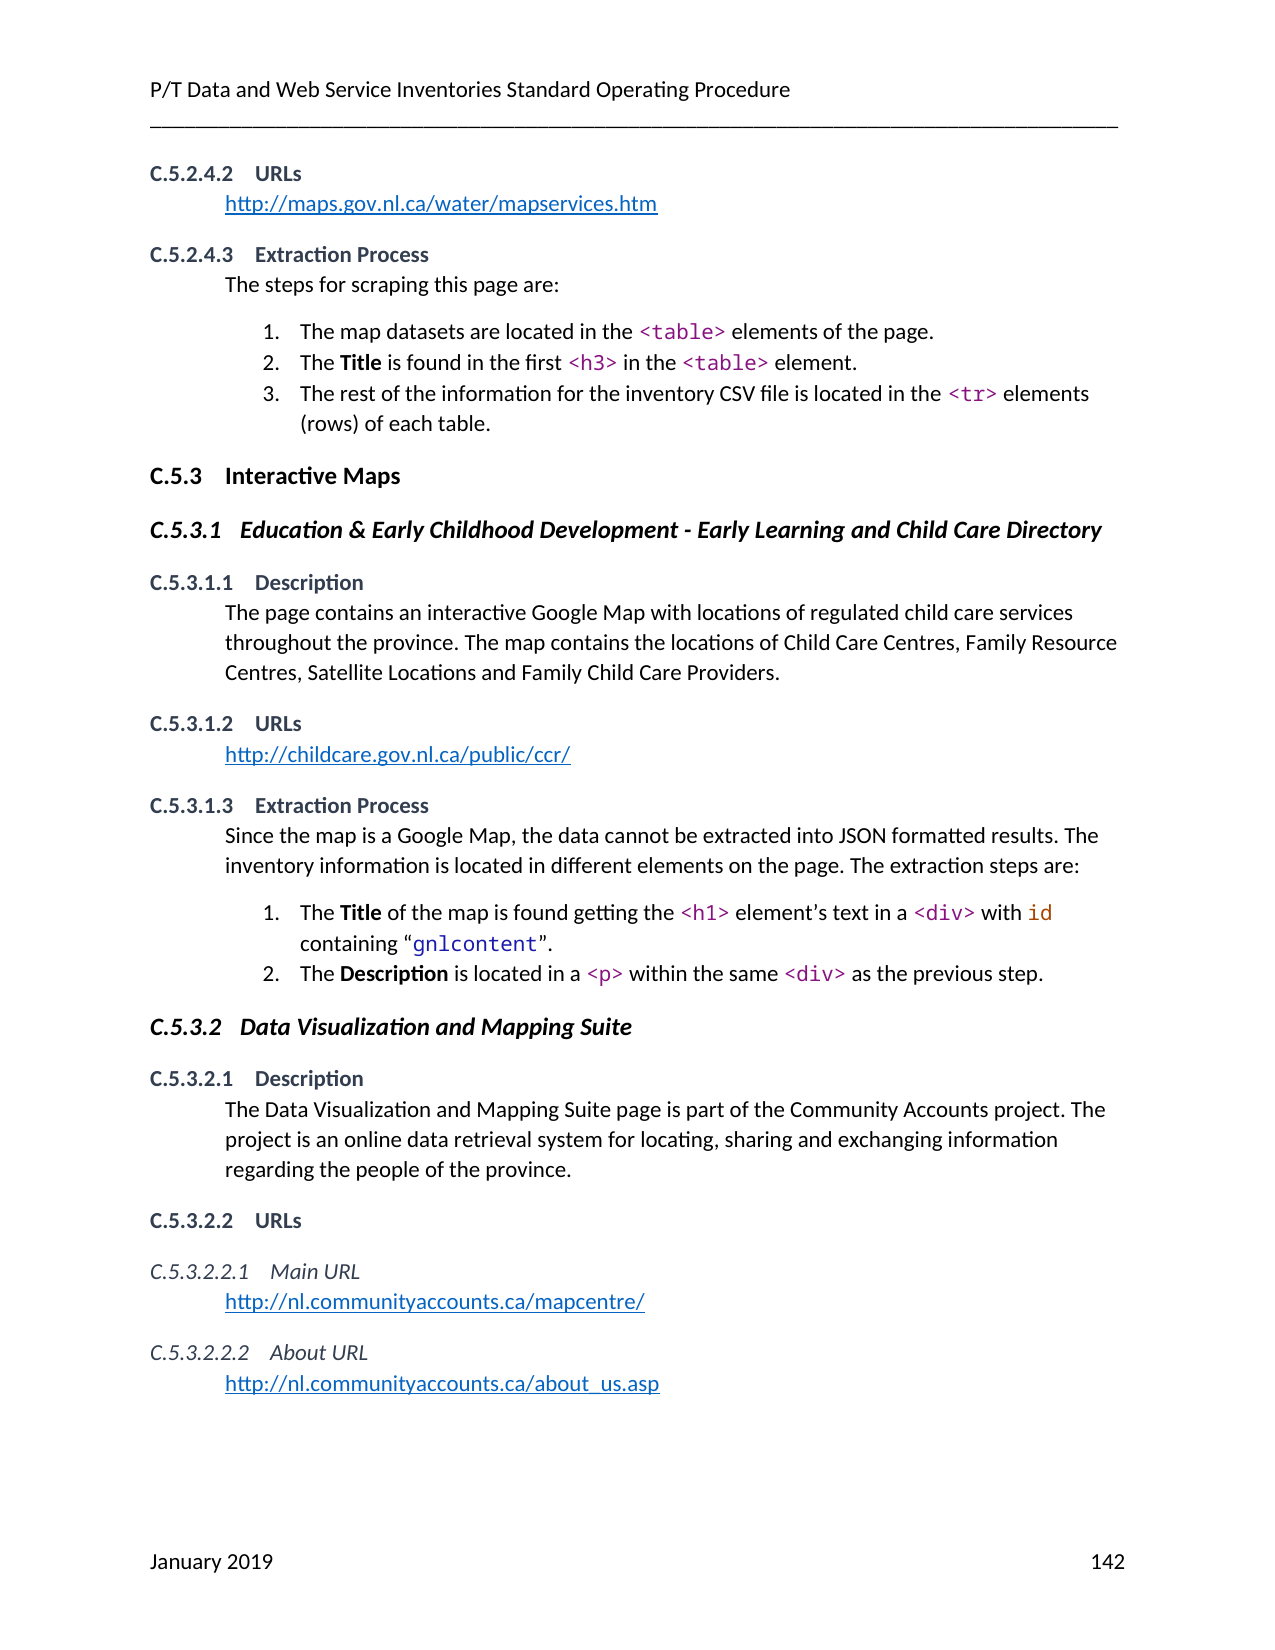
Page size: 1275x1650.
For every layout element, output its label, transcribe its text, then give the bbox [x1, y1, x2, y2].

subtitle URLs [150, 1206, 1125, 1234]
subtitle URLs [150, 159, 1125, 187]
subtitle Data Visualization and Mapping Suite [150, 1011, 1125, 1041]
list The Title is found in the first <h3> in the <table> element. [262, 348, 1125, 376]
subtitle Description [150, 568, 1125, 596]
text http://childcare.gov.nl.ca/public/ccr/ [225, 740, 1125, 768]
subtitle Education & Early Childhood Development - Early Learning and Child Care Directory [150, 514, 1125, 544]
text The Data Visualization and Mapping Suite page is part of the Community Accounts project. The project is an online data retrieval system for locating, sharing and exchanging information regarding the people of the province. [225, 1095, 1125, 1183]
subtitle Description [150, 1064, 1125, 1092]
text The page contains an interactive Google Map with locations of regulated child care services throughout the province. The map contains the locations of Child Care Centres, Family Resource Centres, Satellite Locations and Family Child Care Providers. [225, 598, 1125, 686]
subtitle About URL [150, 1338, 1125, 1366]
subtitle Interactive Maps [150, 460, 1125, 491]
text Since the map is a Google Map, the data cannot be extracted into JSON formatted results. The inventory information is located in different elements on the page. The extraction steps are: [225, 821, 1125, 879]
subtitle URLs [150, 709, 1125, 737]
subtitle Extraction Process [150, 791, 1125, 819]
subtitle Main URL [150, 1257, 1125, 1285]
subtitle Extraction Process [150, 240, 1125, 268]
list The map datasets are located in the <table> elements of the page. [262, 317, 1125, 346]
list The Description is located in a <p> within the same <div> as the previous step. [262, 959, 1125, 988]
text http://nl.communityaccounts.ca/mapcentre/ [225, 1287, 1125, 1315]
text http://maps.gov.nl.ca/water/mapservices.htm [225, 189, 1125, 217]
list The Title of the map is found getting the <h1> element’s text in a <div> with id containing “gnlcontent”. [262, 898, 1125, 957]
text http://nl.communityaccounts.ca/about_us.asp [225, 1369, 1125, 1397]
list The rest of the information for the inventory CSV file is located in the <tr> elements (rows) of each table. [262, 379, 1125, 437]
text The steps for scraping this page are: [225, 271, 1125, 298]
